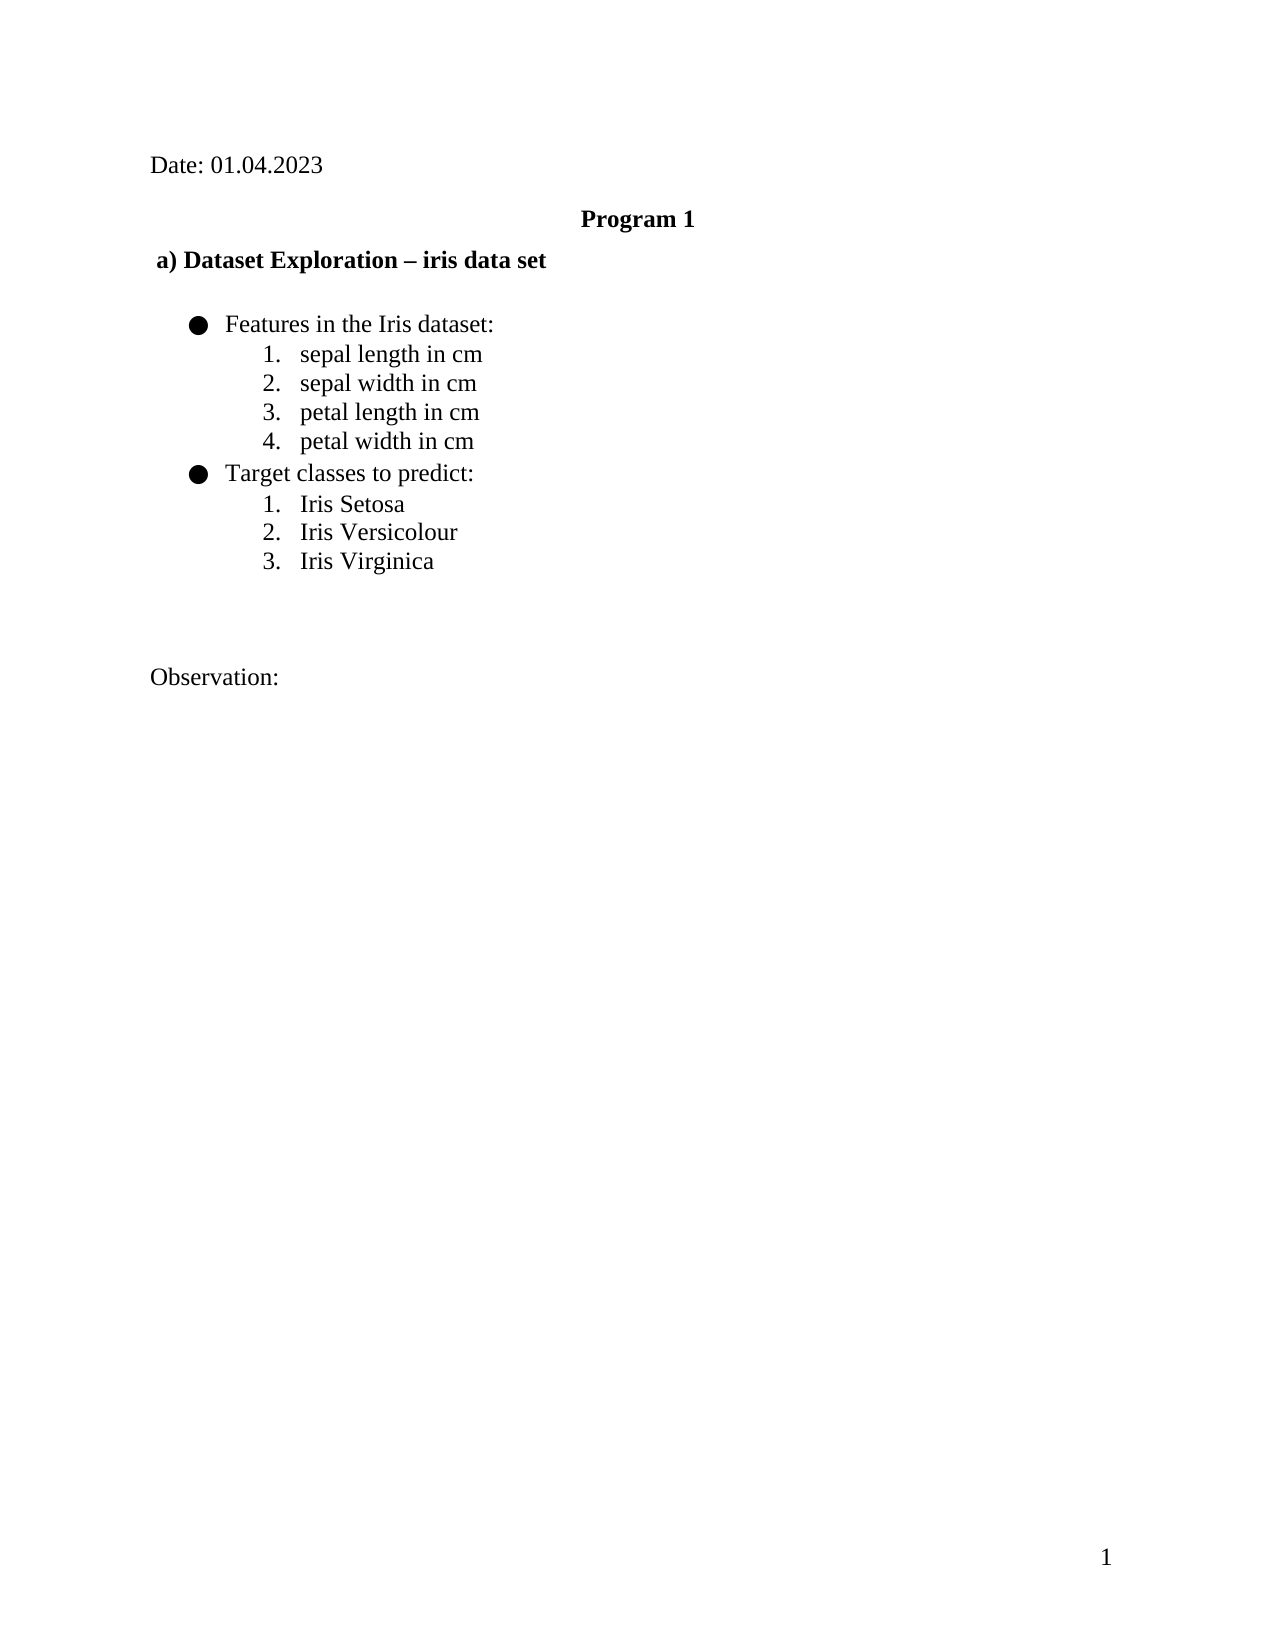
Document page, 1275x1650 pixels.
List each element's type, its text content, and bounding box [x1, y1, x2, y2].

list Iris Virginica [262, 546, 551, 575]
list sepal width in cm [262, 368, 551, 397]
list Target classes to predict: [187, 454, 551, 489]
text Observation: [150, 662, 551, 691]
text Date: 01.04.2023 [150, 150, 551, 179]
list petal width in cm [262, 426, 551, 454]
subtitle Program 1 [581, 204, 1142, 233]
list petal length in cm [262, 397, 551, 426]
list sepal length in cm [262, 339, 551, 368]
list Features in the Iris dataset: [187, 306, 551, 339]
subtitle Dataset Exploration – iris data set [156, 245, 551, 274]
list Iris Versicolour [262, 517, 551, 546]
list Iris Setosa [262, 489, 551, 517]
